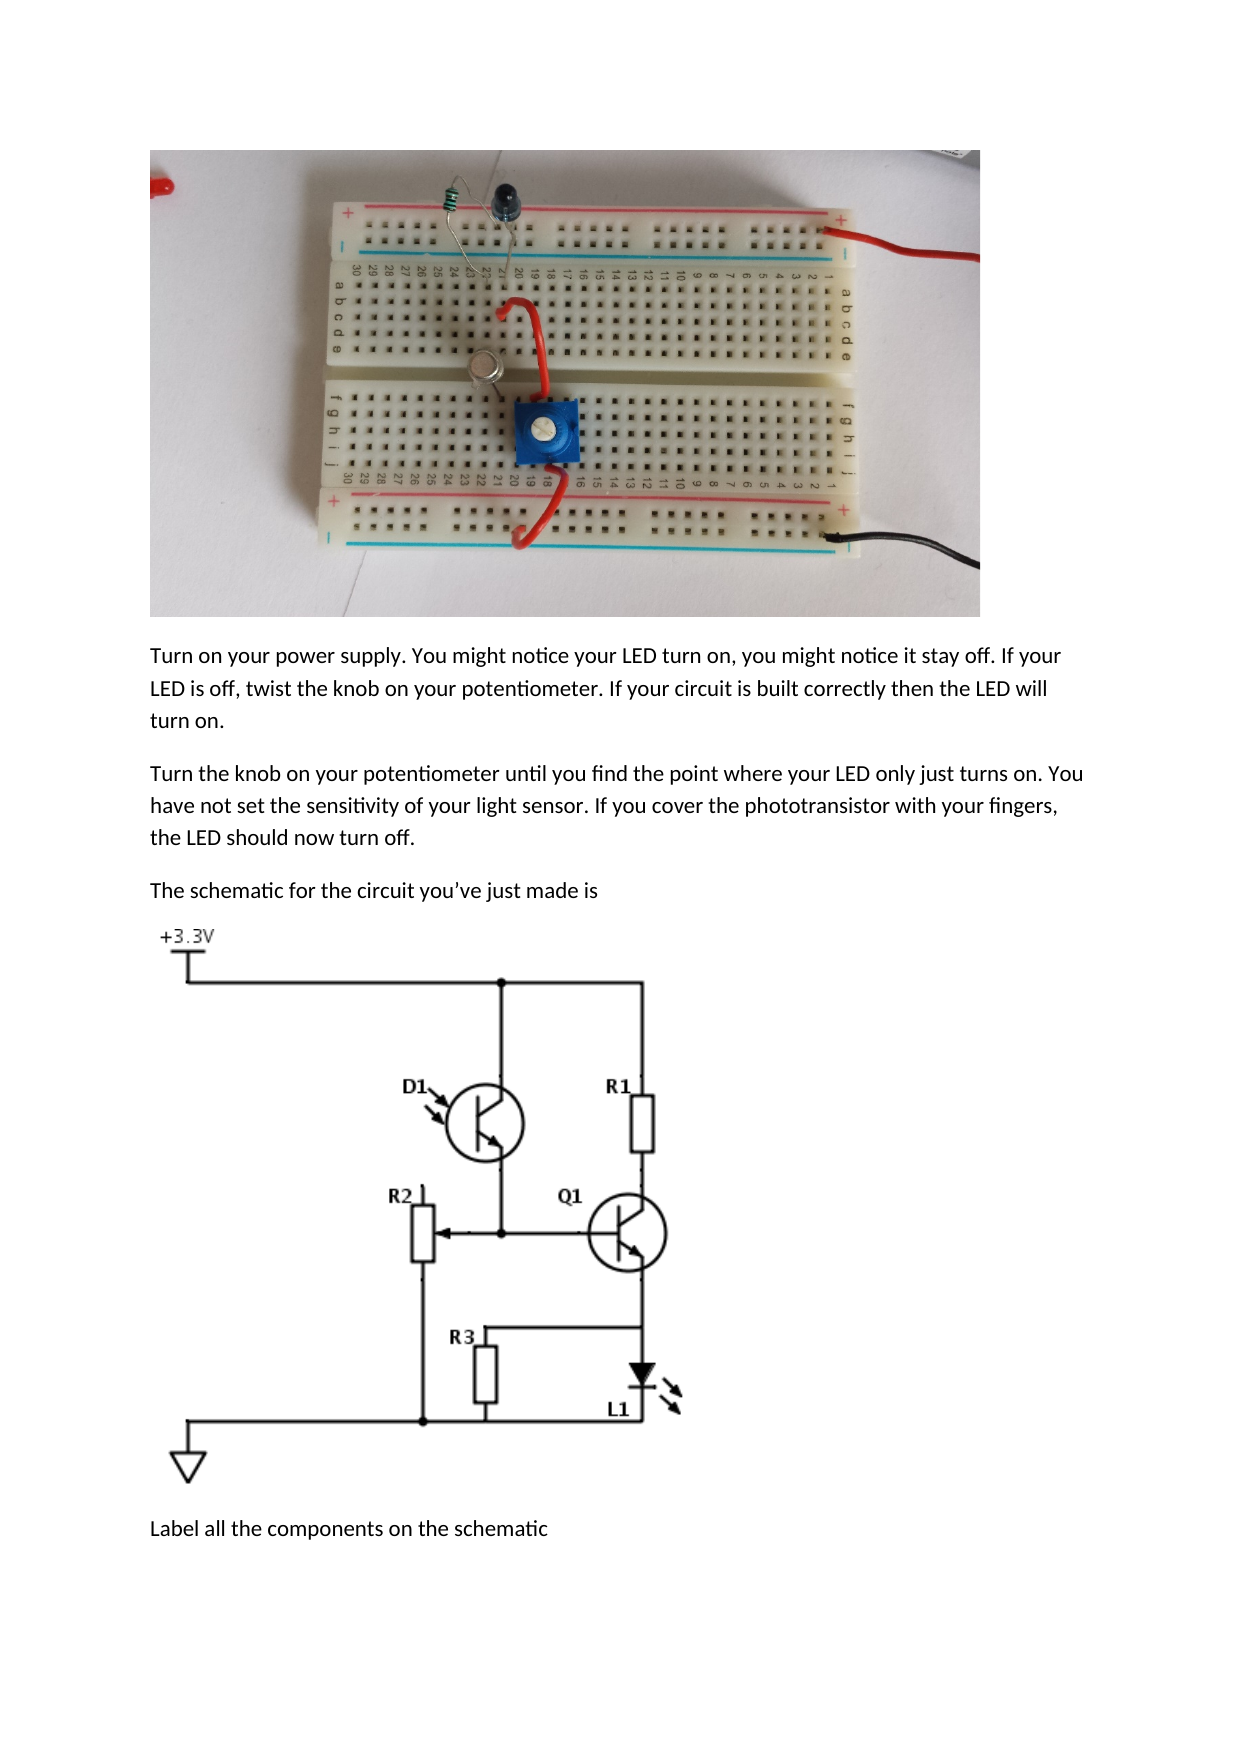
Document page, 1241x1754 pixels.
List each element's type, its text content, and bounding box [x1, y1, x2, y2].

picture [150, 929, 695, 1490]
picture [150, 150, 980, 617]
text Label all the components on the schematic [150, 1514, 1090, 1542]
text The schematic for the circuit you’ve just made is [150, 876, 1090, 904]
text Turn on your power supply. You might notice your LED turn on, you might notice it stay off. If your LED is off, twist the knob on your potentiometer. If your circuit is built correctly then the LED will turn on. [150, 642, 1090, 734]
text Turn the knob on your potentiometer until you find the point where your LED only just turns on. You have not set the sensitivity of your light sensor. If you cover the phototransistor with your fingers, the LED should now turn off. [150, 759, 1090, 851]
